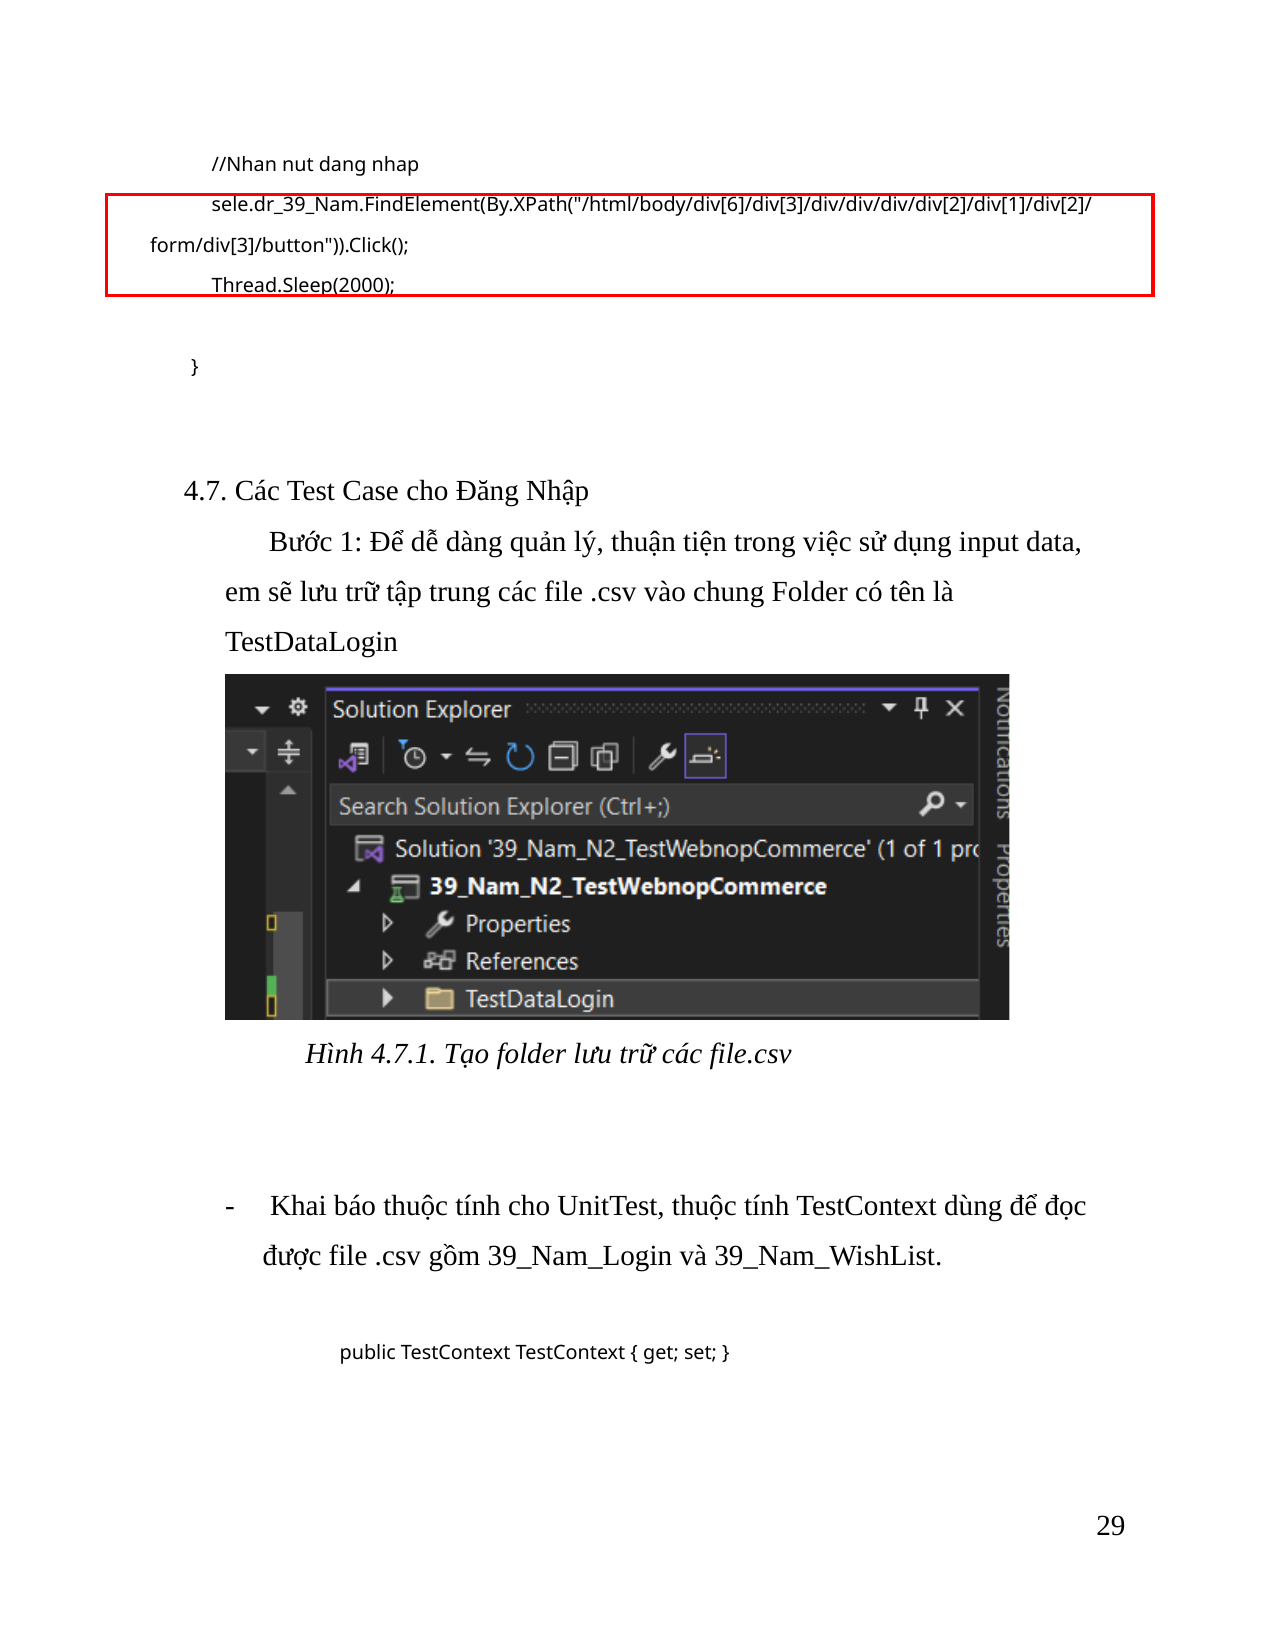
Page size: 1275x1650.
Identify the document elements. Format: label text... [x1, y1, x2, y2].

list 4.7. Các Test Case cho Đăng Nhập [150, 473, 1125, 507]
picture [225, 674, 1010, 1020]
list Bước 1: Để dễ dàng quản lý, thuận tiện trong việc sử dụng input data, em sẽ lưu trữ tập trung các file .csv vào chung Folder có tên là TestDataLogin [225, 524, 1125, 658]
text sele.dr_39_Nam.FindElement(By.XPath("/html/body/div[6]/div[3]/div/div/div/div[2]/div[1]/div[2]/form/div[3]/button")).Click(); [150, 196, 1125, 258]
list public TestContext TestContext { get; set; } [225, 1338, 1125, 1366]
list Hình 4.7.1. Tạo folder lưu trữ các file.csv [225, 1037, 1125, 1070]
text } [150, 352, 1125, 379]
text Thread.Sleep(2000); [150, 271, 1125, 294]
list Khai báo thuộc tính cho UnitTest, thuộc tính TestContext dùng để đọc được file .csv gồm 39_Nam_Login và 39_Nam_WishList. [225, 1188, 1125, 1271]
text //Nhan nut dang nhap [150, 150, 1125, 177]
